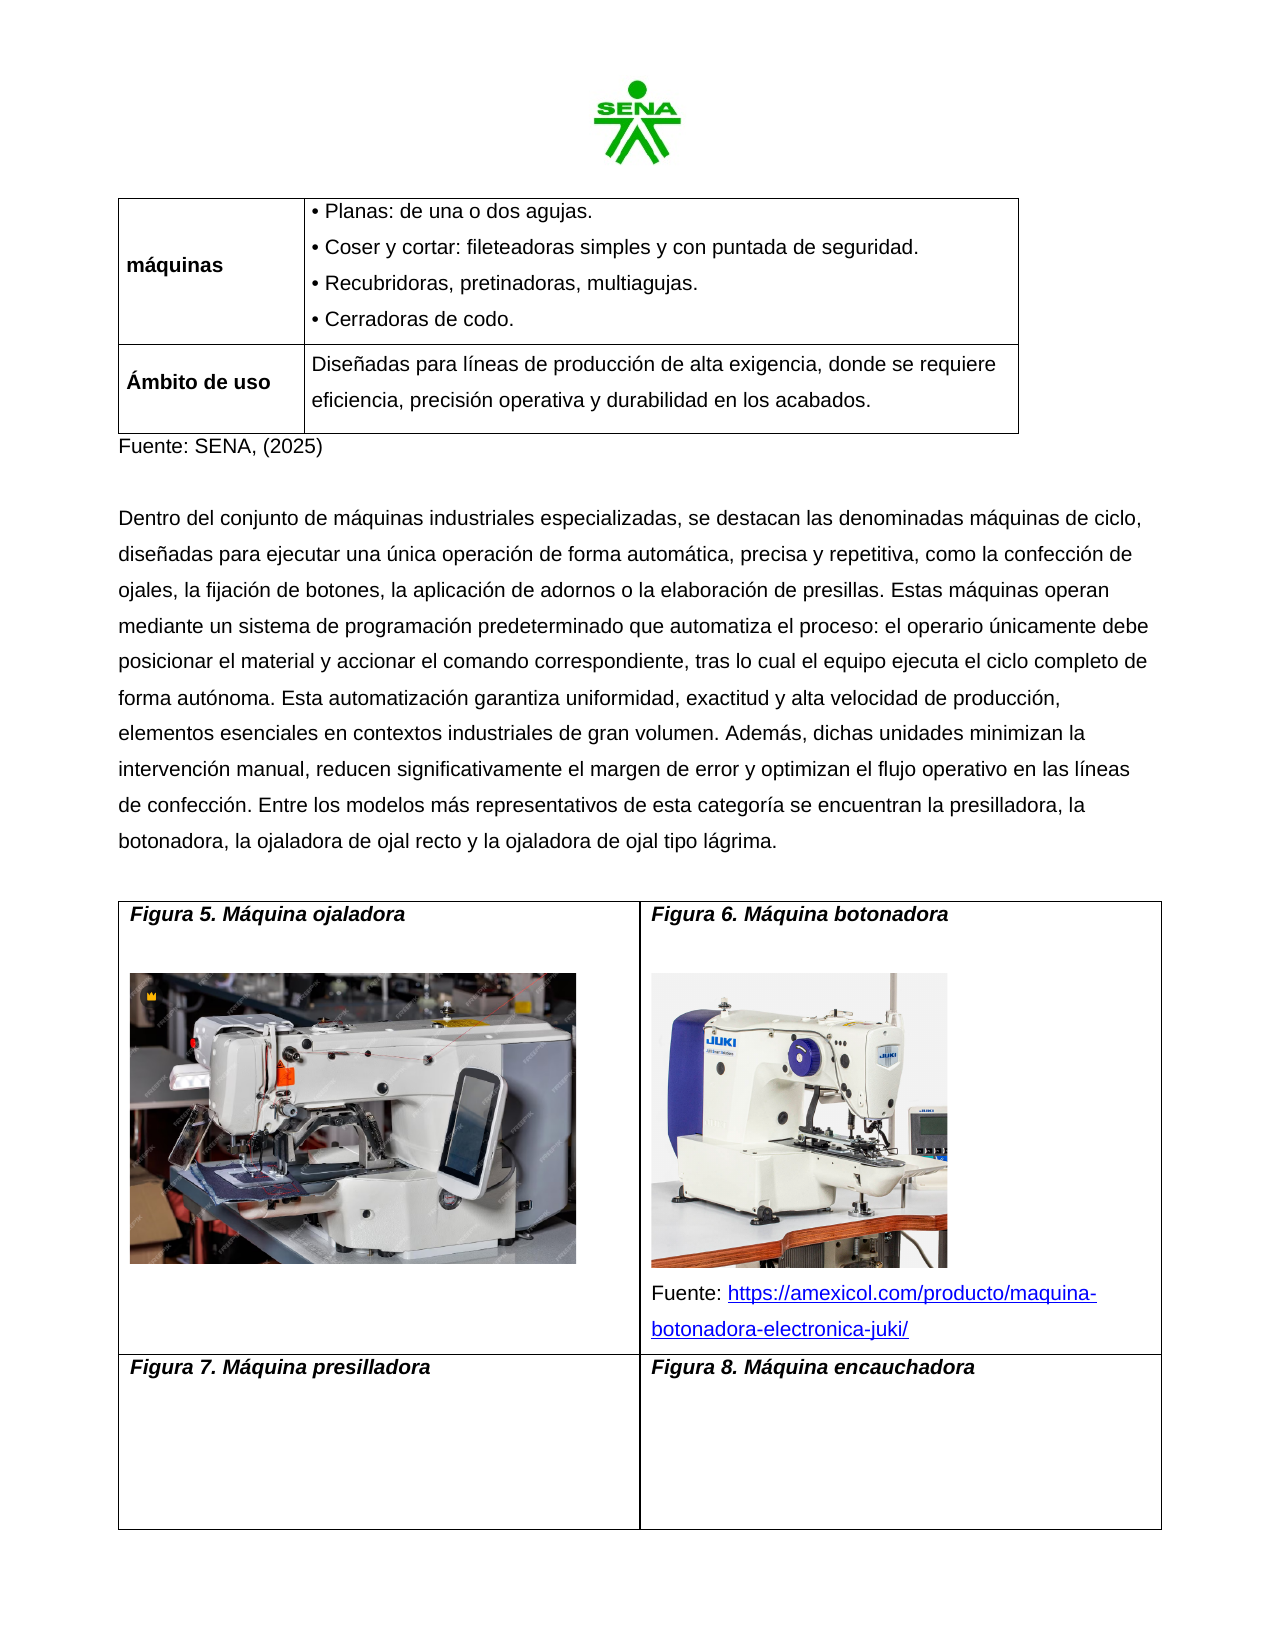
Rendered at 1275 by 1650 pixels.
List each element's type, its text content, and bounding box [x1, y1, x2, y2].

picture [588, 75, 687, 172]
table_cell Figura 7. Máquina presilladora Fuente: https://amexicol.com/producto/presilladora-electronica-siruba/ [119, 1355, 639, 1529]
table_header Figura 5. Máquina ojaladora [119, 902, 639, 1354]
table_header Figura 6. Máquina botonadora Fuente: https://amexicol.com/producto/maquina-botonadora-electronica-juki/ [641, 902, 1161, 1354]
text Dentro del conjunto de máquinas industriales especializadas, se destacan las denominadas máquinas de ciclo, diseñadas para ejecutar una única operación de forma automática, precisa y repetitiva, como la confección de ojales, la fijación de botones, la aplicación de adornos o la elaboración de presillas. Estas máquinas operan mediante un sistema de programación predeterminado que automatiza el proceso: el operario únicamente debe posicionar el material y accionar el comando correspondiente, tras lo cual el equipo ejecuta el ciclo completo de forma autónoma. Esta automatización garantiza uniformidad, exactitud y alta velocidad de producción, elementos esenciales en contextos industriales de gran volumen. Además, dichas unidades minimizan la intervención manual, reducen significativamente el margen de error y optimizan el flujo operativo en las líneas de confección. Entre los modelos más representativos de esta categoría se encuentran la presilladora, la botonadora, la ojaladora de ojal recto y la ojaladora de ojal tipo lágrima. [118, 506, 1157, 853]
table_cell Ámbito de uso [119, 345, 304, 433]
picture [651, 973, 948, 1268]
picture [129, 973, 577, 1264]
text Fuente: SENA, (2025) [118, 434, 1157, 458]
table_cell Tipos de máquinas [119, 199, 304, 344]
table_cell Diseñadas para líneas de producción de alta exigencia, donde se requiere eficiencia, precisión operativa y durabilidad en los acabados. [305, 345, 1018, 433]
table_cell Figura 8. Máquina encauchadora Fuente: https://amexicol.com/producto/encauchadora-mecanica-tres-agujas-pegasus/ [641, 1355, 1161, 1529]
